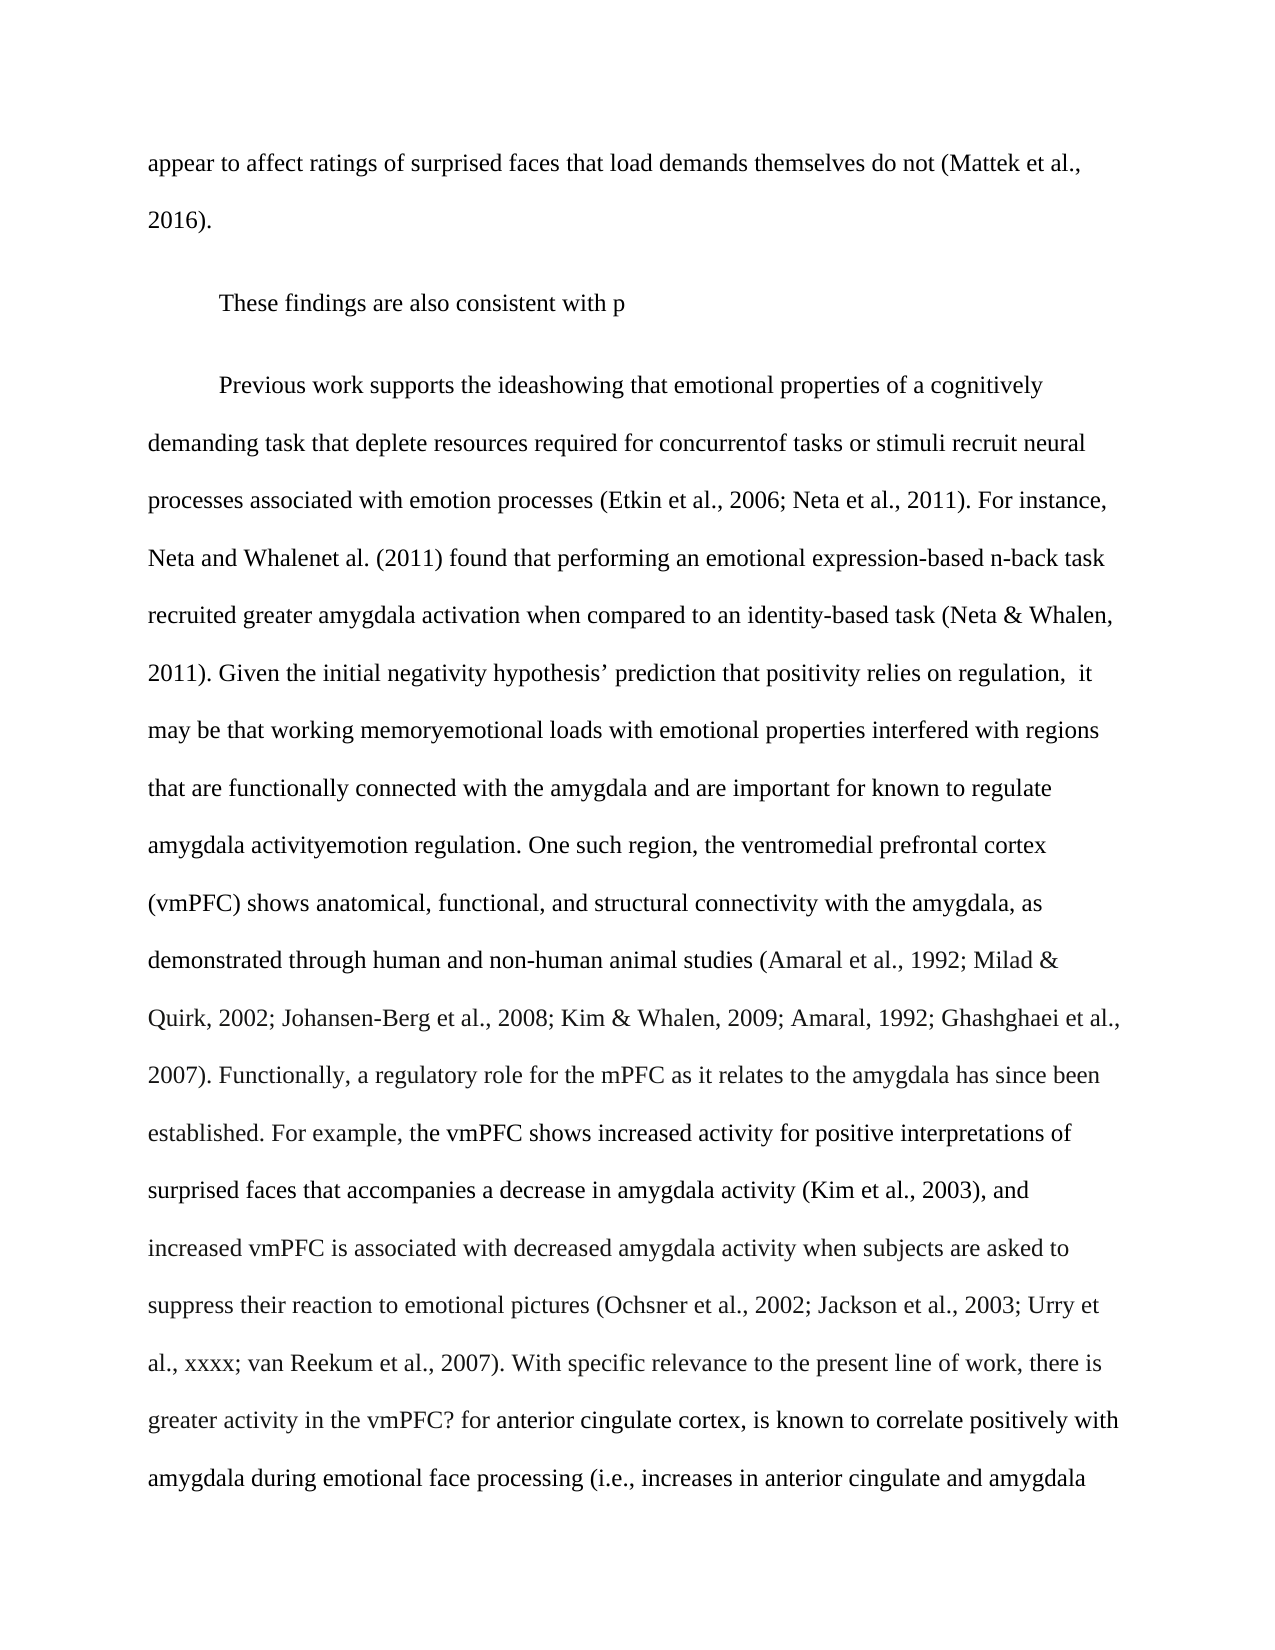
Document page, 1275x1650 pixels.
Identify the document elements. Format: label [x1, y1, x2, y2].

text [148, 148, 1127, 234]
text [148, 370, 1127, 1491]
